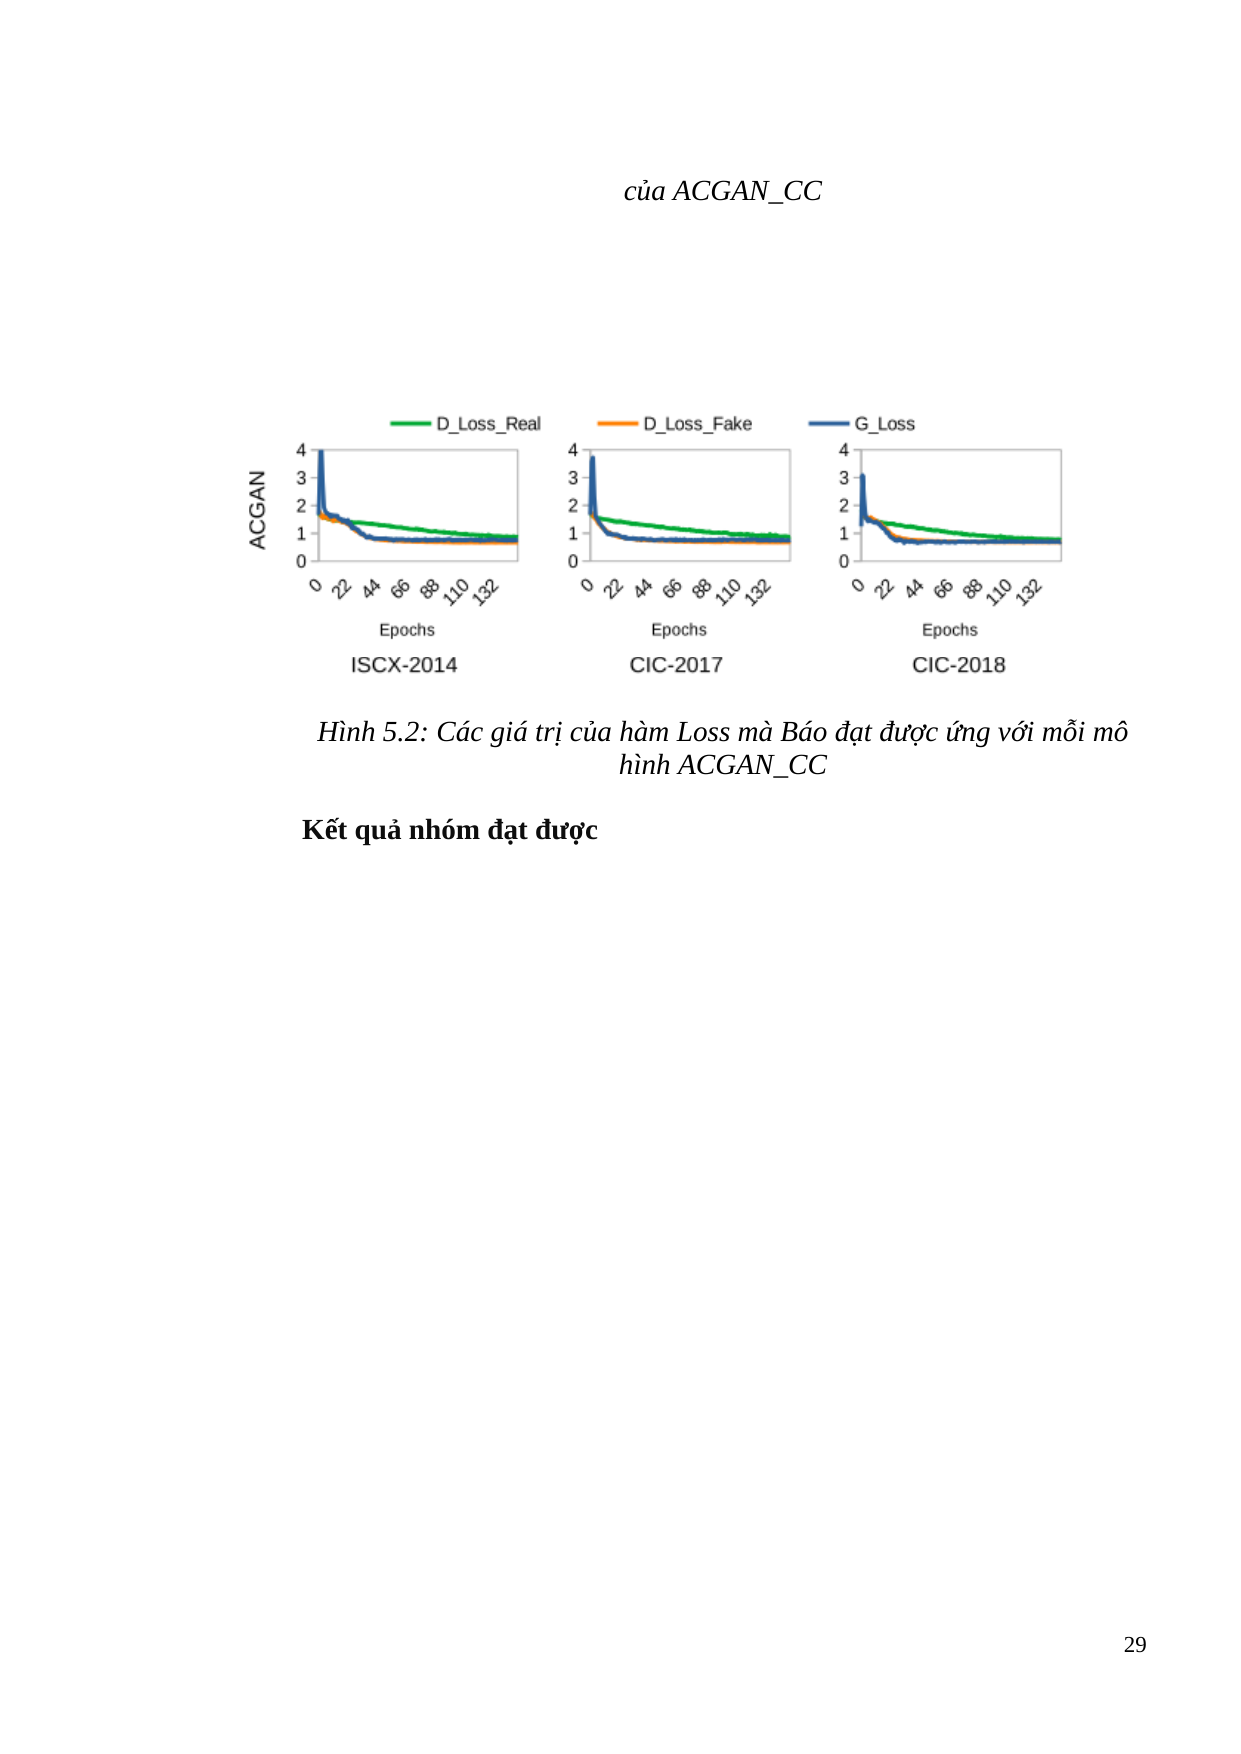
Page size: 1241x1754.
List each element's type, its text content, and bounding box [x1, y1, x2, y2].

text Hình 5.2: Các giá trị của hàm Loss mà Báo đạt được ứng với mỗi mô hình ACGAN_CC [302, 714, 1146, 781]
picture [217, 394, 1083, 680]
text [302, 173, 1146, 206]
text Kết quả nhóm đạt được [302, 812, 1129, 846]
